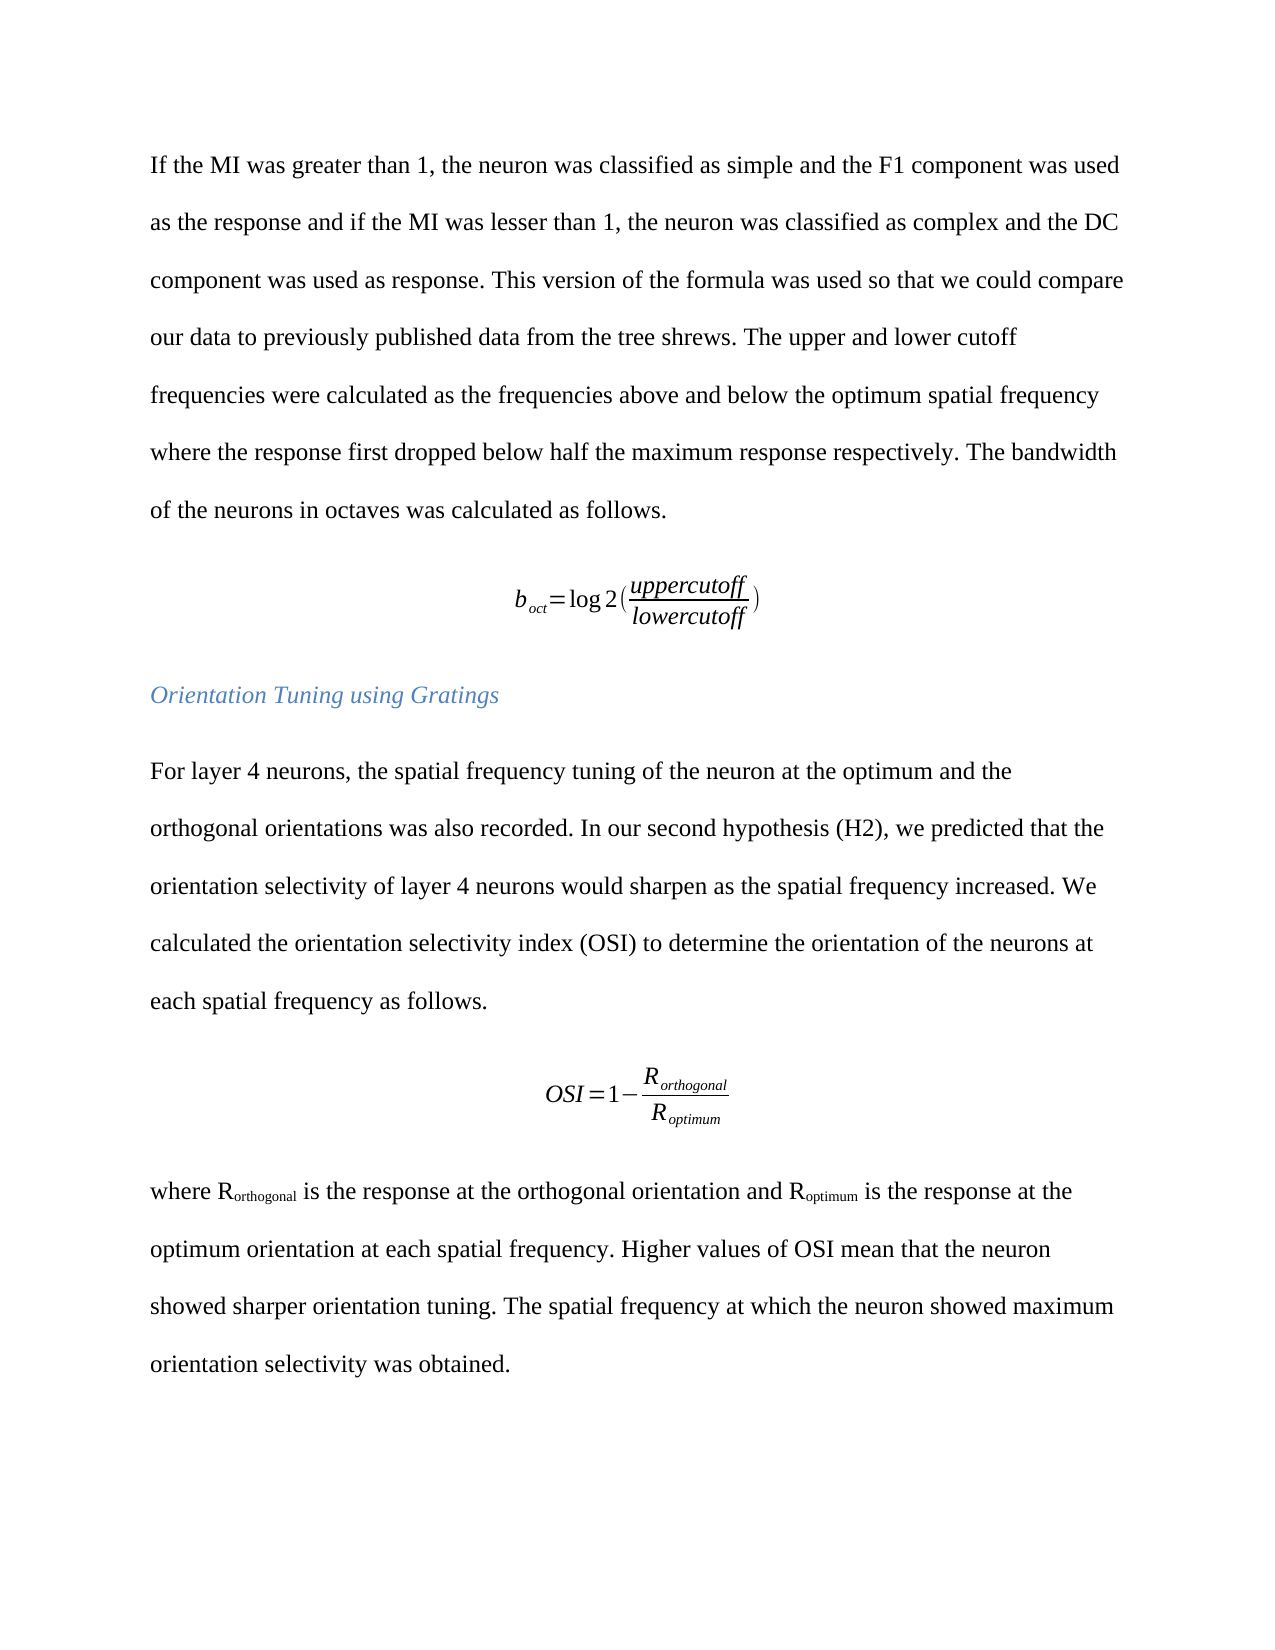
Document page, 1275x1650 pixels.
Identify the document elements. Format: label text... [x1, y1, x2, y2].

text For layer 4 neurons, the spatial frequency tuning of the neuron at the optimum and the orthogonal orientations was also recorded. In our second hypothesis (H2), we predicted that the orientation selectivity of layer 4 neurons would sharpen as the spatial frequency increased. We calculated the orientation selectivity index (OSI) to determine the orientation of the neurons at each spatial frequency as follows. [150, 756, 1125, 1015]
text If the MI was greater than 1, the neuron was classified as simple and the F1 component was used as the response and if the MI was lesser than 1, the neuron was classified as complex and the DC component was used as response. This version of the formula was used so that we could compare our data to previously published data from the tree shrews. The upper and lower cutoff frequencies were calculated as the frequencies above and below the optimum spatial frequency where the response first dropped below half the maximum response respectively. The bandwidth of the neurons in octaves was calculated as follows. [150, 150, 1125, 524]
subtitle Orientation Tuning using Gratings [150, 680, 1125, 708]
text where Rorthogonal is the response at the orthogonal orientation and Roptimum is the response at the optimum orientation at each spatial frequency. Higher values of OSI mean that the neuron showed sharper orientation tuning. The spatial frequency at which the neuron showed maximum orientation selectivity was obtained. [150, 1176, 1125, 1377]
